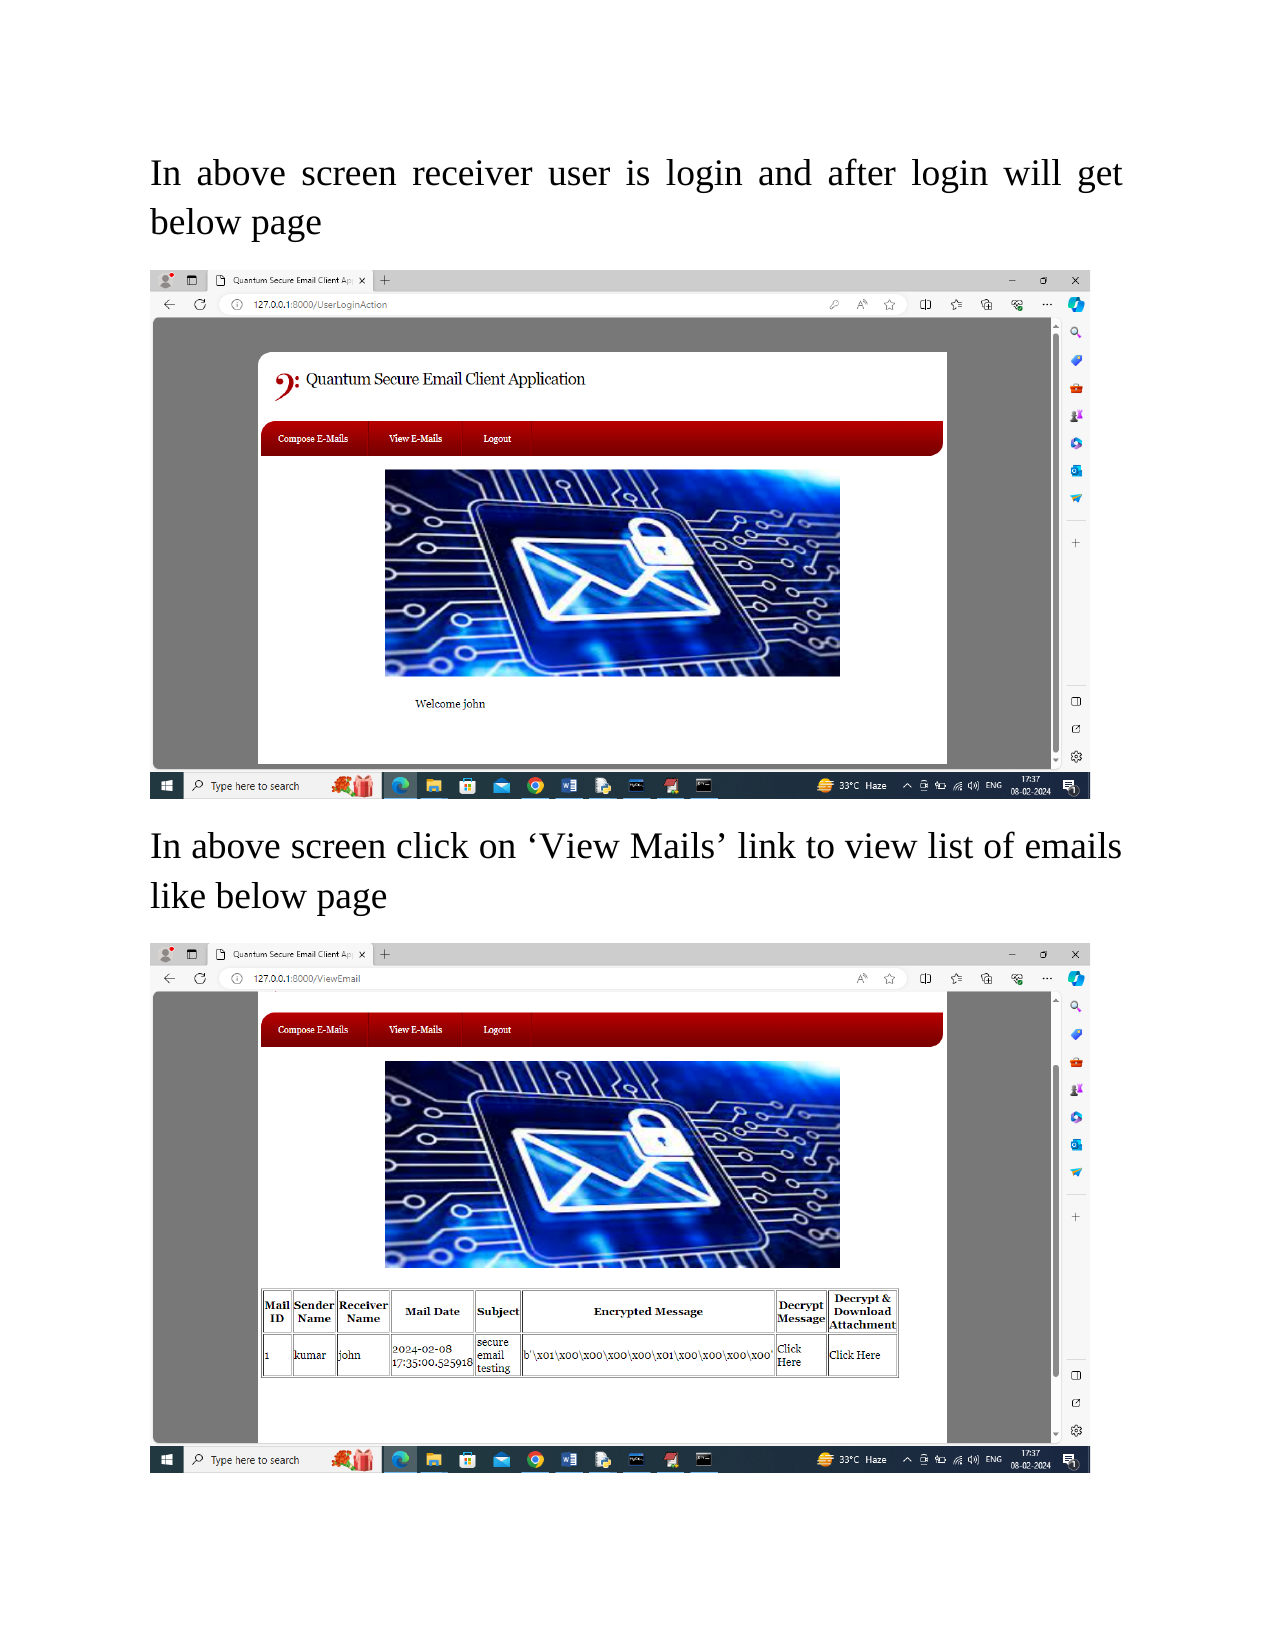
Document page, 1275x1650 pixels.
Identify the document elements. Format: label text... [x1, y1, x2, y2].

picture [150, 270, 1091, 799]
text In above screen click on ‘View Mails’ link to view list of emails like below page [150, 824, 1125, 916]
picture [150, 943, 1091, 1473]
text In above screen receiver user is login and after login will get below page [150, 150, 1125, 243]
